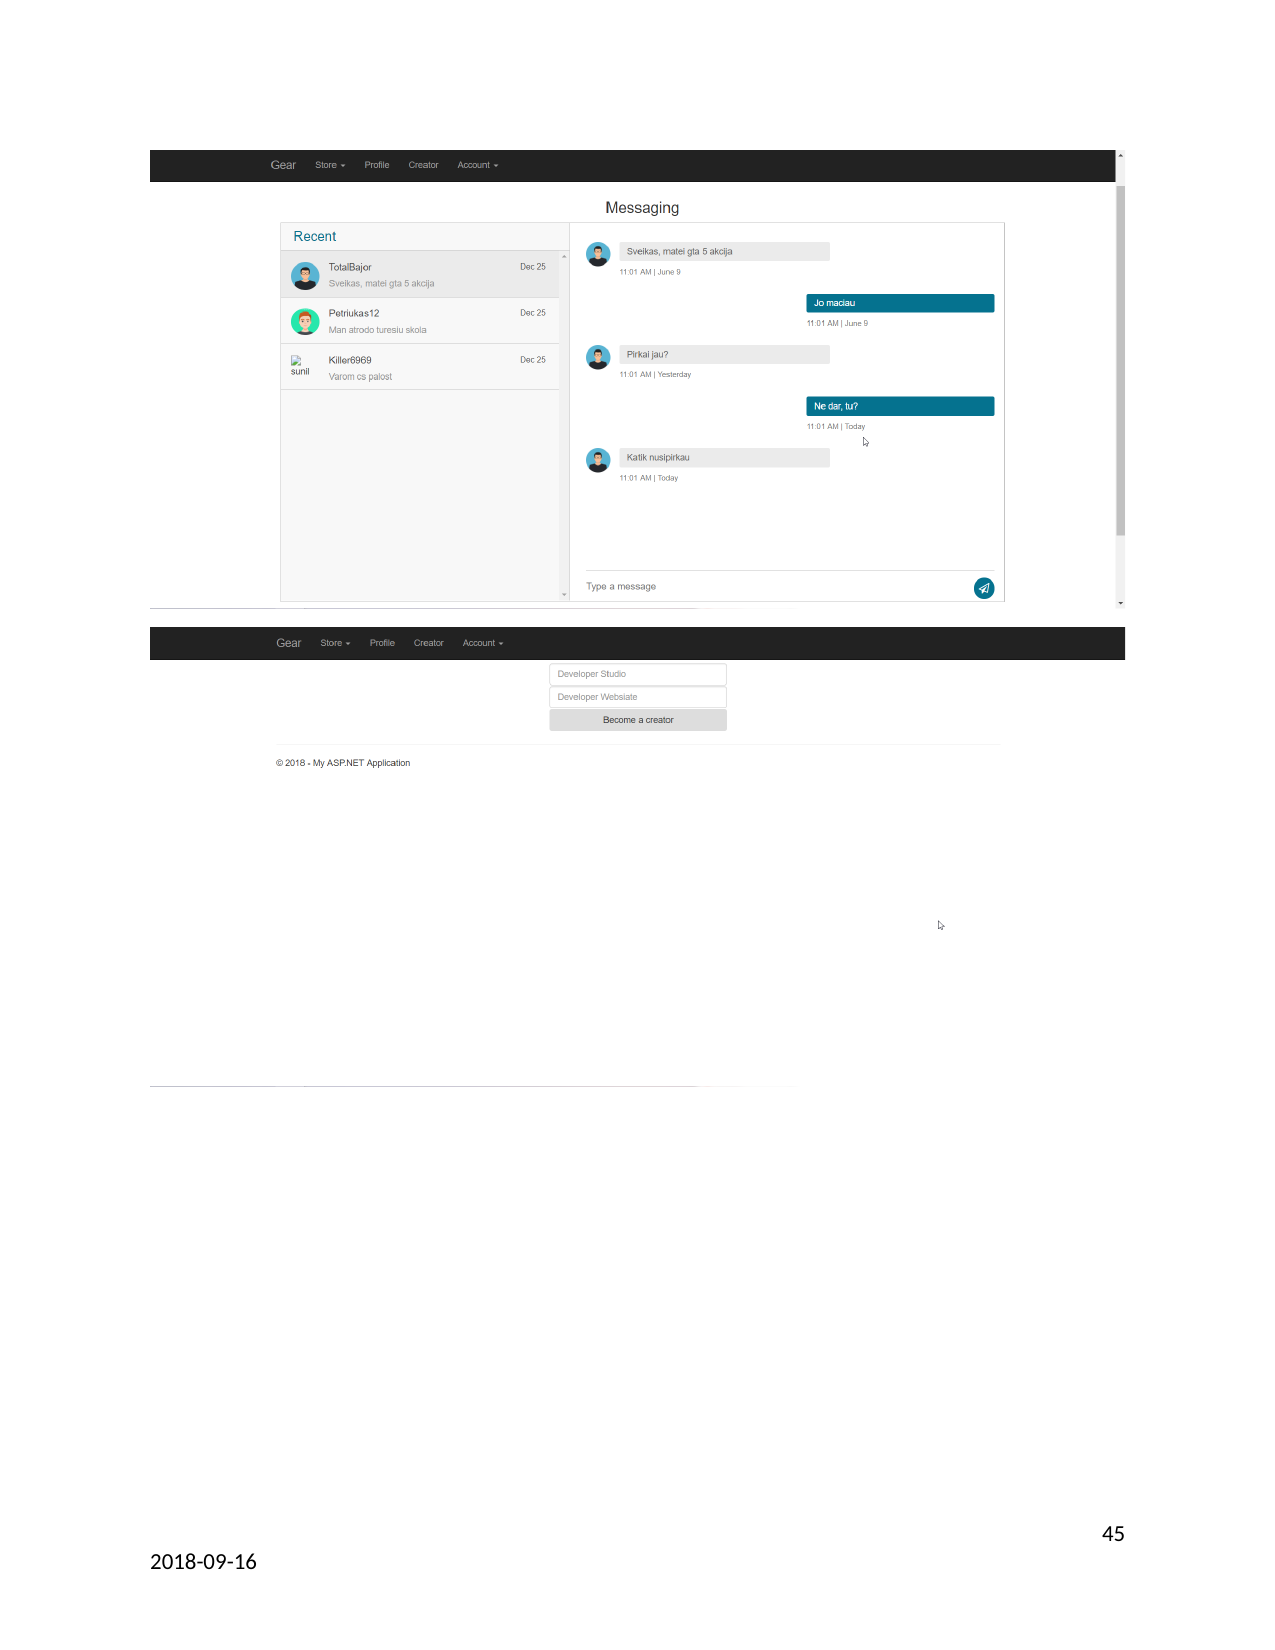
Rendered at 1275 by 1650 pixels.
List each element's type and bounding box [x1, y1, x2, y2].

picture [150, 627, 1125, 1087]
picture [150, 150, 1125, 609]
